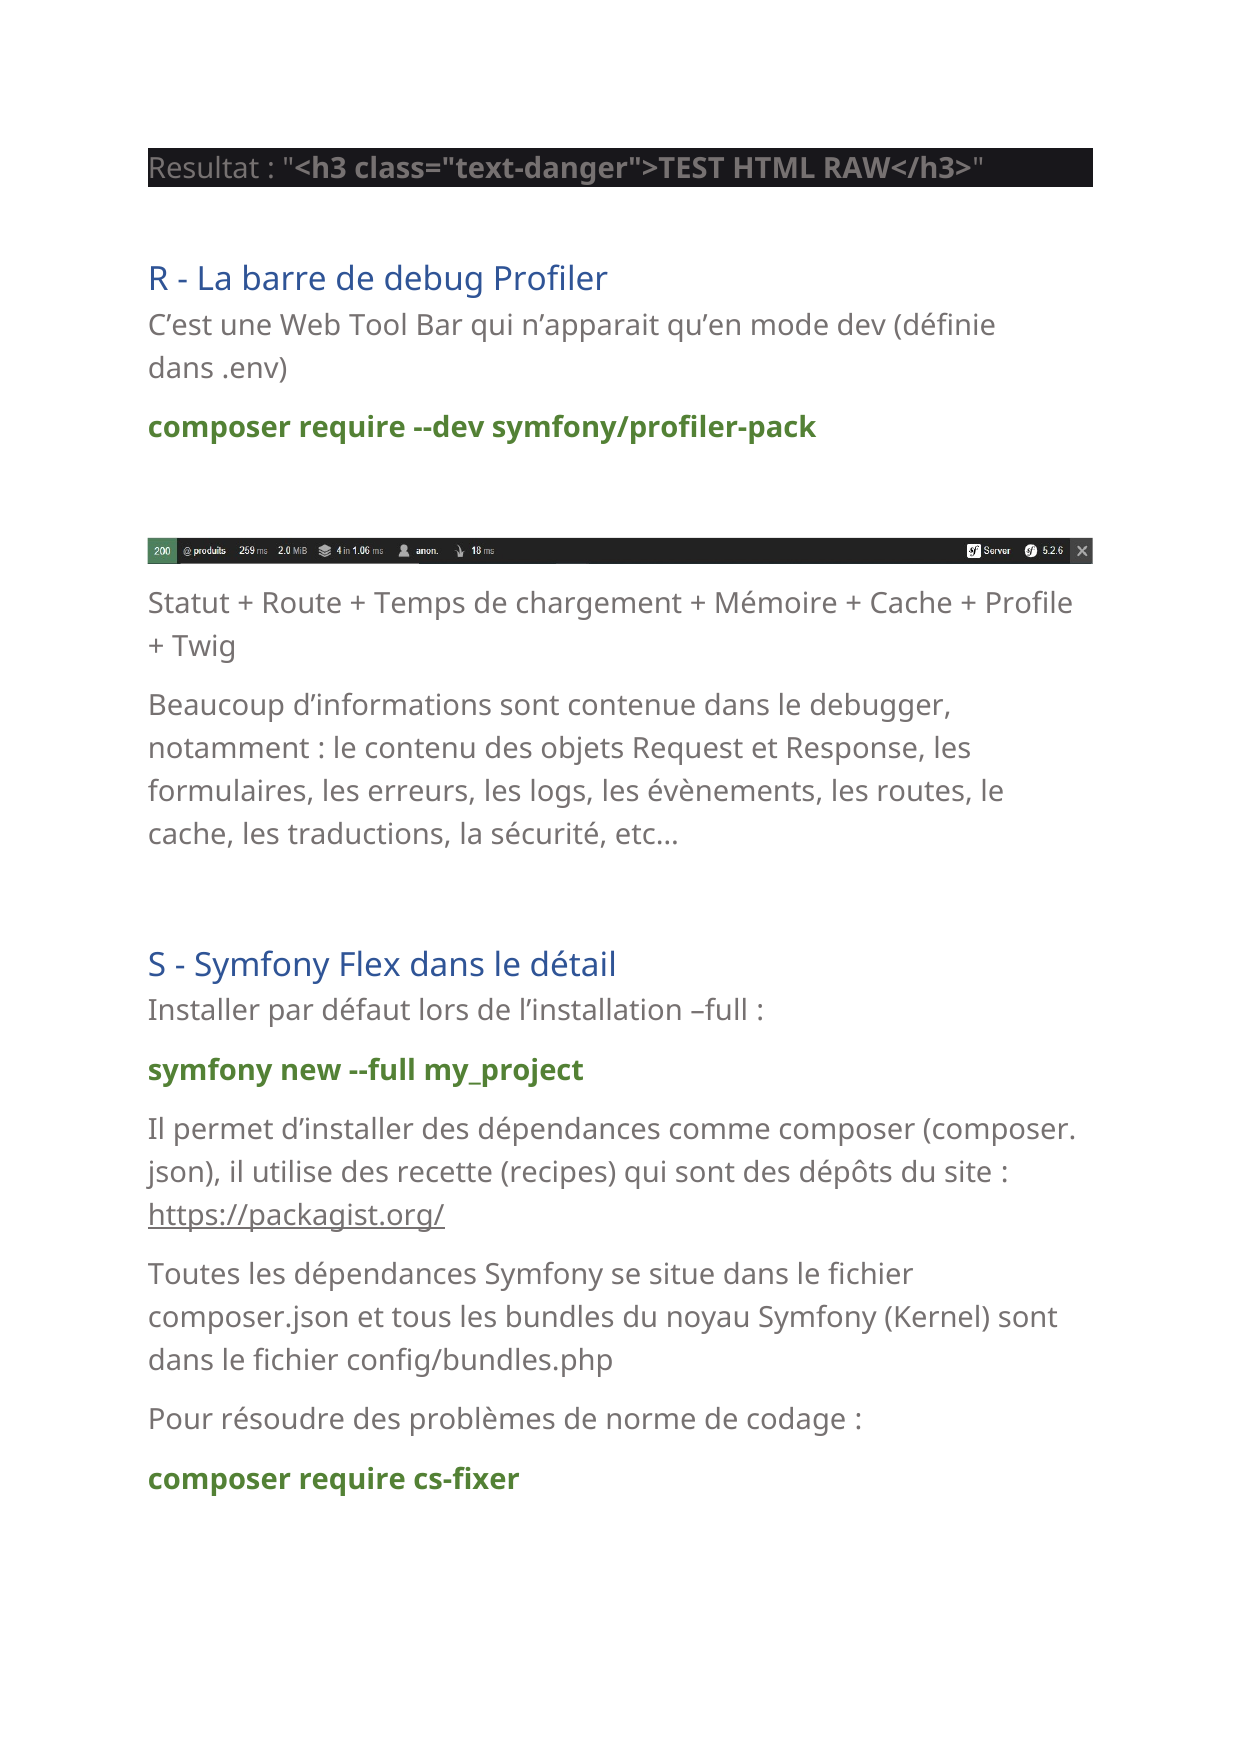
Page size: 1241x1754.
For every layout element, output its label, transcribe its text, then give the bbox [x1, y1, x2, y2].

text composer require cs-fixer [148, 1458, 1093, 1498]
text symfony new --full my_project [148, 1049, 1093, 1088]
text Pour résoudre des problèmes de norme de codage : [148, 1398, 1093, 1438]
subtitle S - Symfony Flex dans le détail [148, 940, 1093, 986]
text Statut + Route + Temps de chargement + Mémoire + Cache + Profile + Twig [148, 582, 1093, 665]
text Toutes les dépendances Symfony se situe dans le fichier composer.json et tous les bundles du noyau Symfony (Kernel) sont dans le fichier config/bundles.php [148, 1253, 1093, 1379]
text Installer par défaut lors de l’installation –full : [148, 989, 1093, 1029]
text Resultat : "<h3 class="text-danger">TEST HTML RAW</h3>" [148, 148, 1093, 187]
text C’est une Web Tool Bar qui n’apparait qu’en mode dev (définie dans .env) [148, 304, 1093, 387]
text composer require --dev symfony/profiler-pack [148, 406, 1093, 446]
picture [147, 525, 1093, 564]
text Il permet d’installer des dépendances comme composer (composer. json), il utilise des recette (recipes) qui sont des dépôts du site : https://packagist.org/ [148, 1108, 1093, 1233]
subtitle R - La barre de debug Profiler [148, 255, 1093, 301]
text Beaucoup d’informations sont contenue dans le debugger, notamment : le contenu des objets Request et Response, les formulaires, les erreurs, les logs, les évènements, les routes, le cache, les traductions, la sécurité, etc… [148, 684, 1093, 853]
